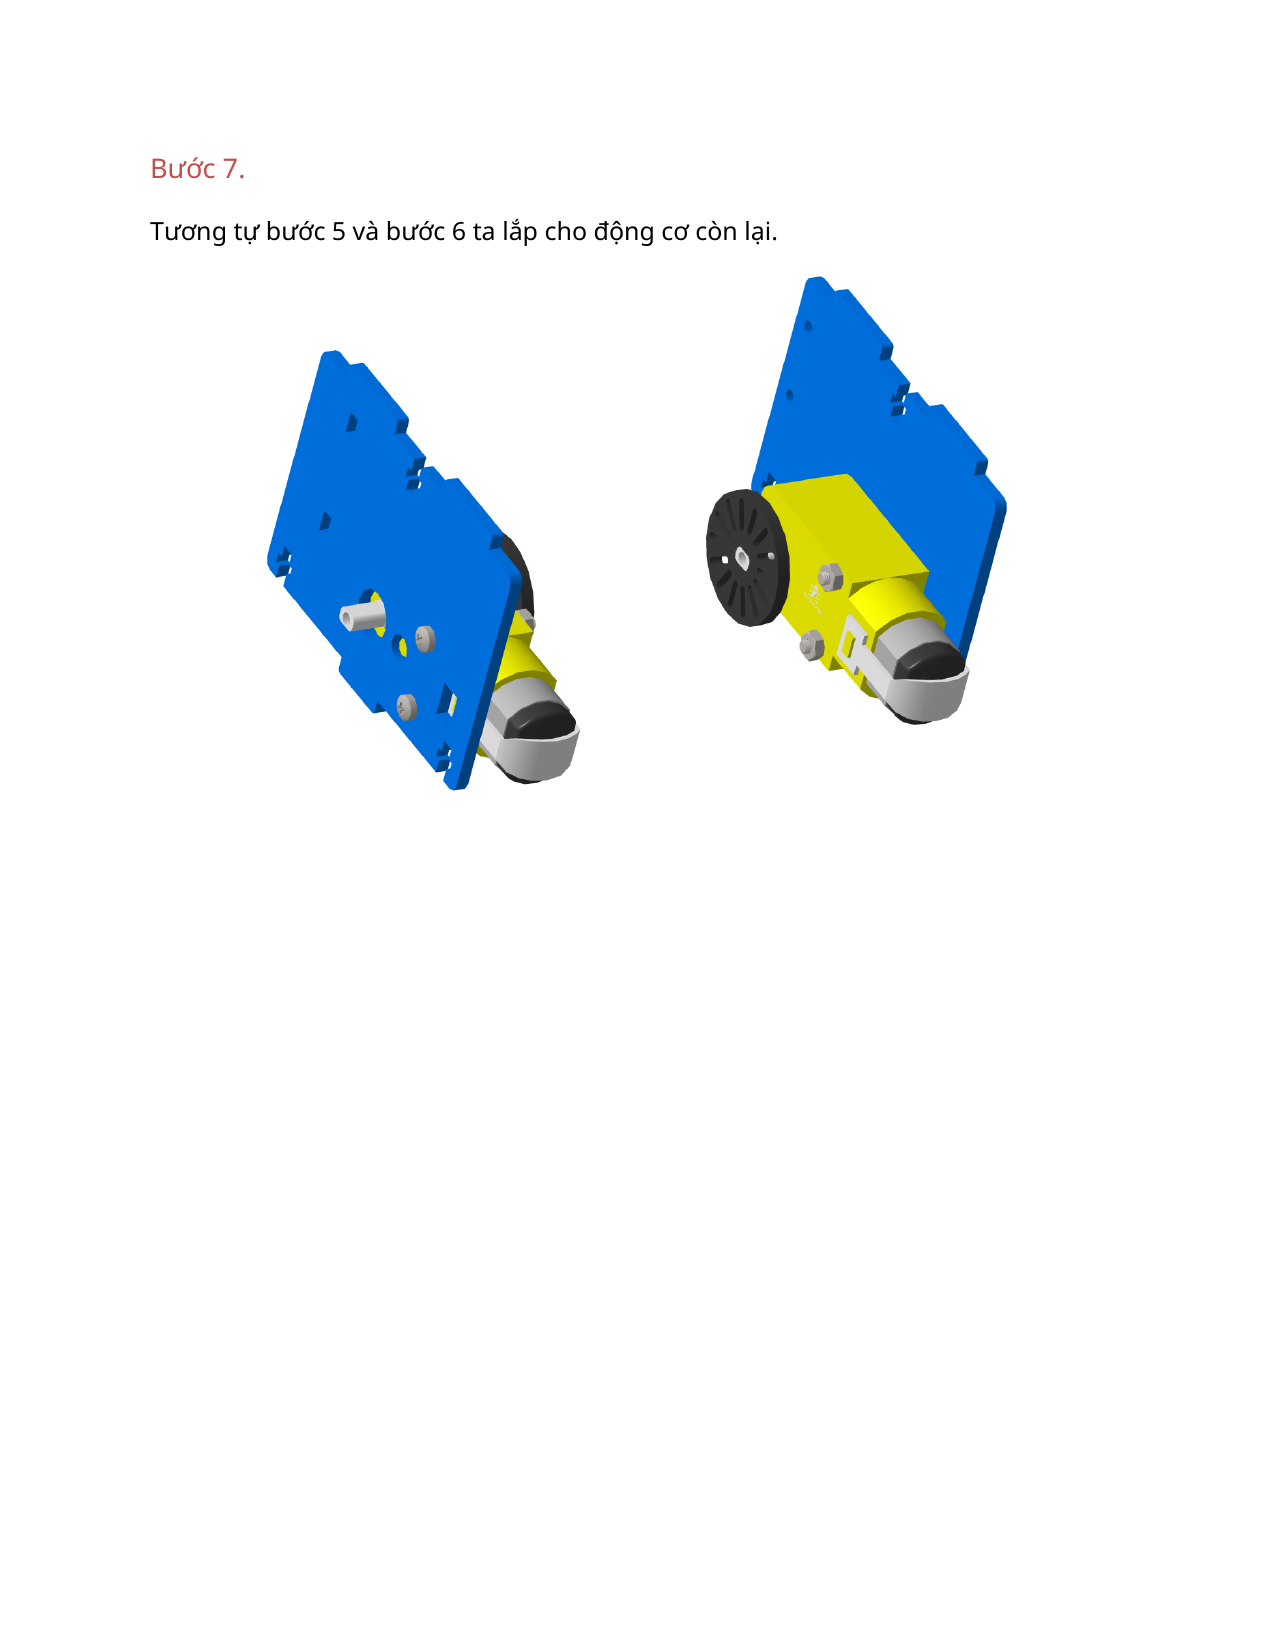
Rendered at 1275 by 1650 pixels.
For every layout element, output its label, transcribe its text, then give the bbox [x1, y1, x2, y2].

picture [263, 273, 1012, 793]
text Bước 7. [150, 150, 1125, 187]
text Tương tự bước 5 và bước 6 ta lắp cho động cơ còn lại. [150, 213, 1125, 247]
